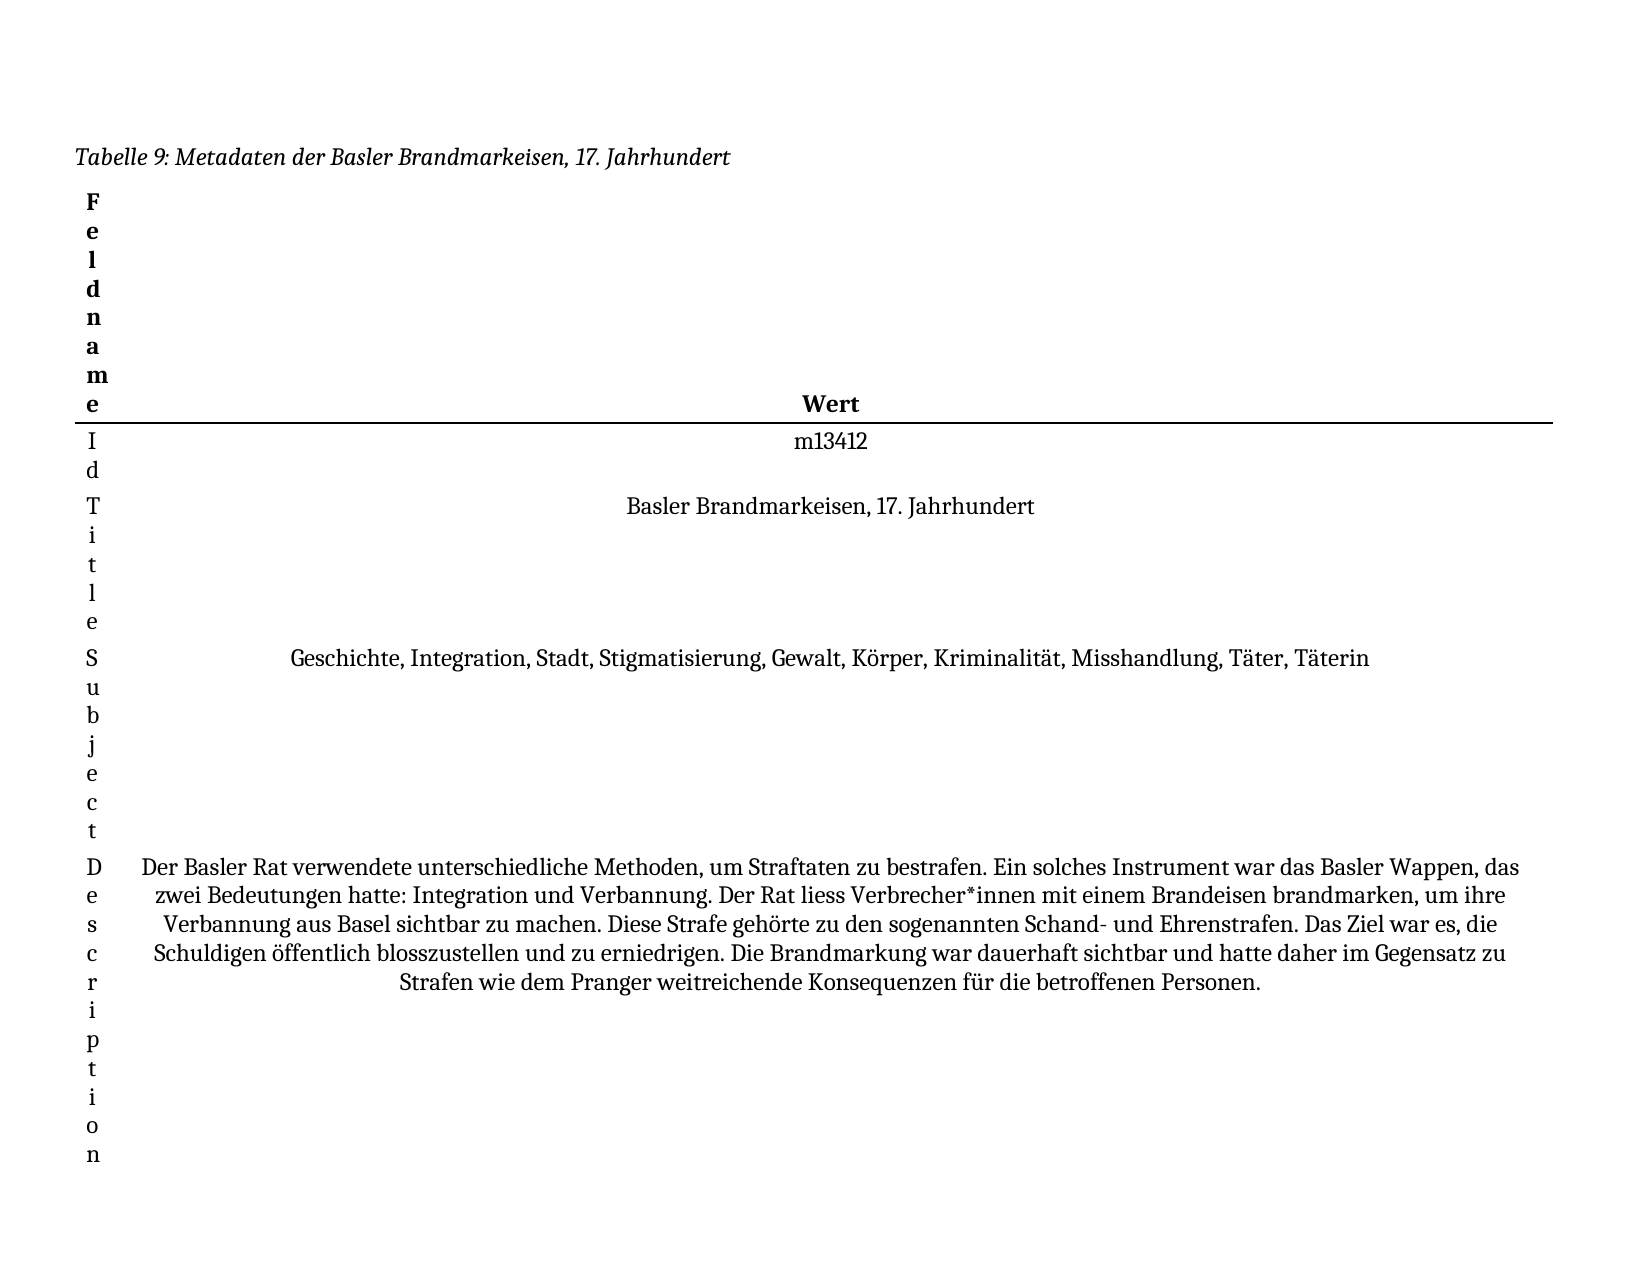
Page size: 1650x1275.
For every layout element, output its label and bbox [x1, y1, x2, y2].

table_header [64, 122, 1564, 1172]
